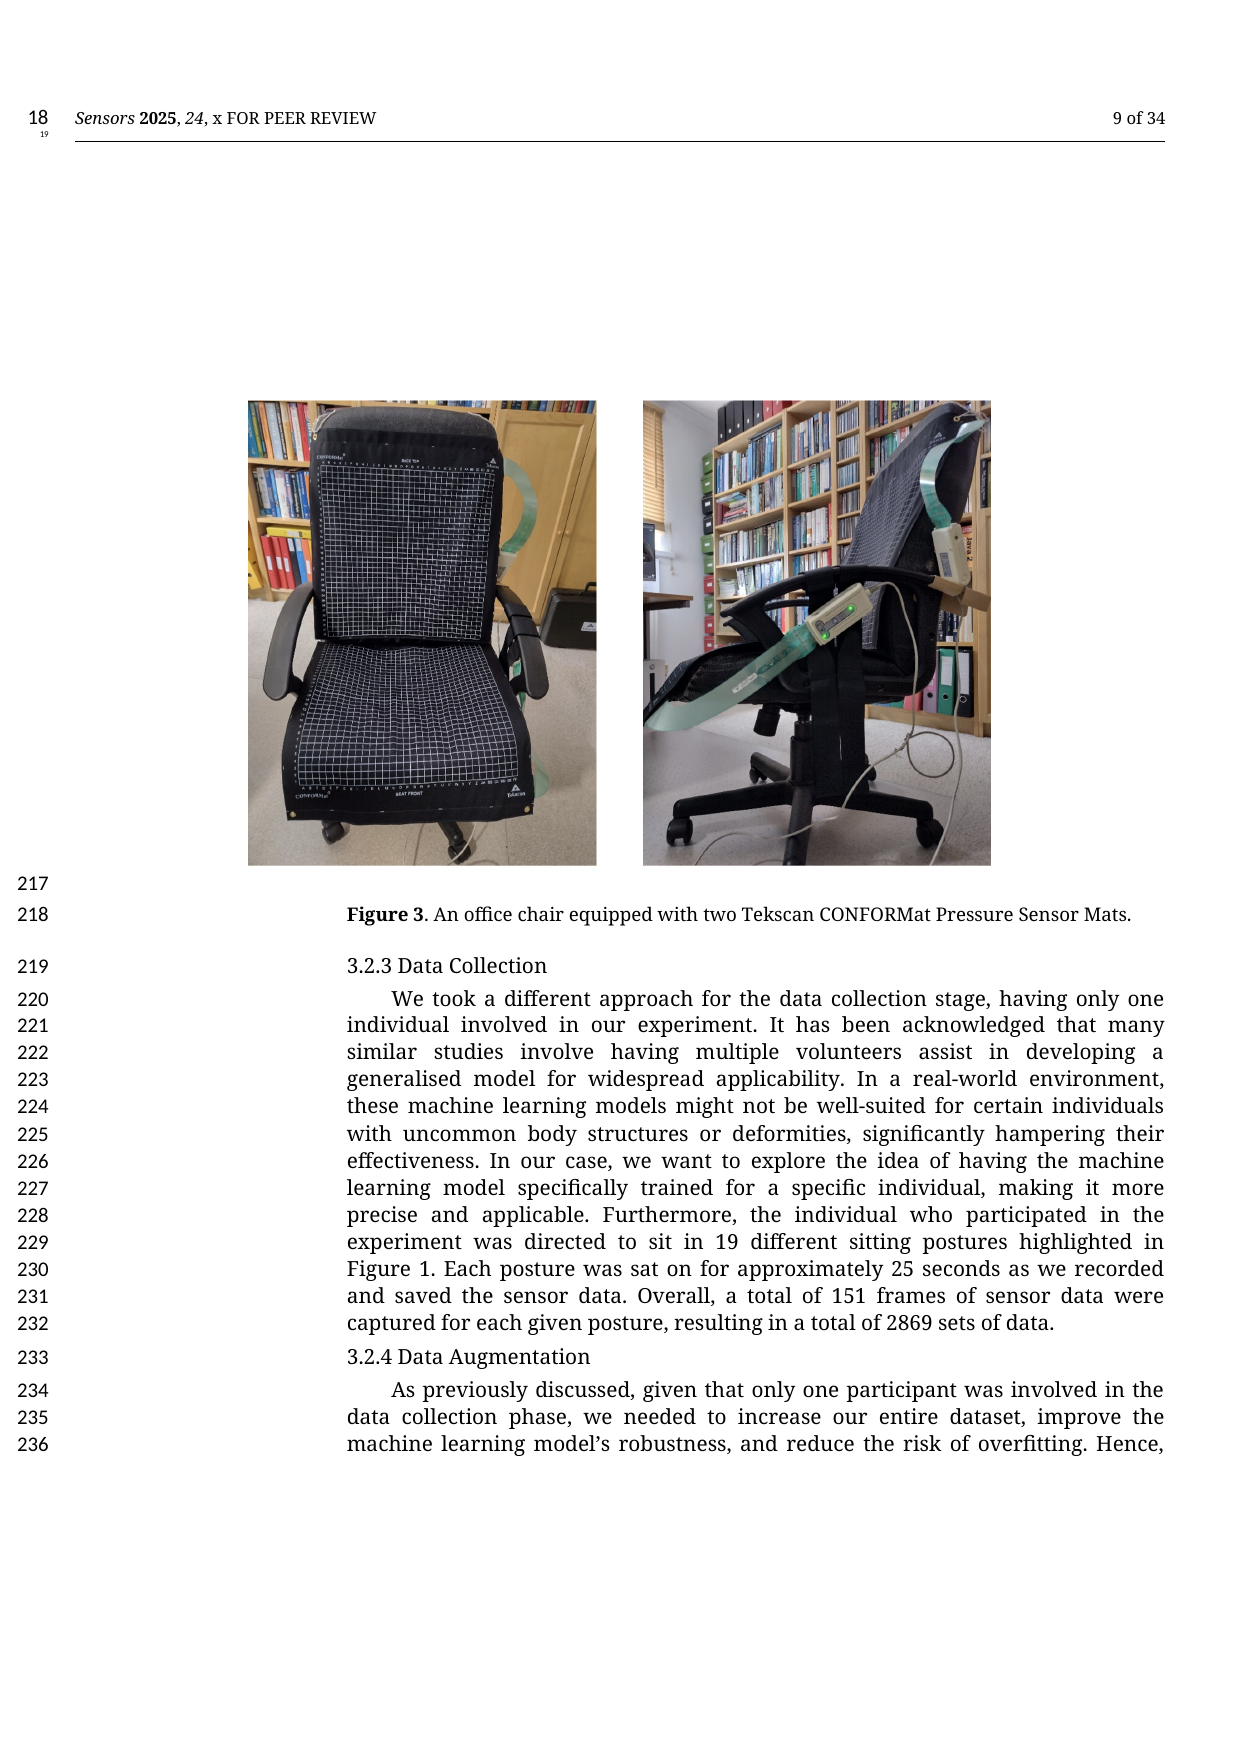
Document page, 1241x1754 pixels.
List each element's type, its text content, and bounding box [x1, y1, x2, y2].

text Figure 3. An office chair equipped with two Tekscan CONFORMat Pressure Sensor Mats. [347, 902, 1165, 927]
picture [228, 373, 1012, 890]
subtitle 3.2.3 Data Collection [347, 952, 1165, 978]
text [347, 1376, 1165, 1457]
text We took a different approach for the data collection stage, having only one individual involved in our experiment. It has been acknowledged that many similar studies involve having multiple volunteers assist in developing a generalised model for widespread applicability. In a real-world environment, these machine learning models might not be well-suited for certain individuals with uncommon body structures or deformities, significantly hampering their effectiveness. In our case, we want to explore the idea of having the machine learning model specifically trained for a specific individual, making it more precise and applicable. Furthermore, the individual who participated in the experiment was directed to sit in 19 different sitting postures highlighted in Figure 1. Each posture was sat on for approximately 25 seconds as we recorded and saved the sensor data. Overall, a total of 151 frames of sensor data were captured for each given posture, resulting in a total of 2869 sets of data. [347, 985, 1165, 1337]
subtitle 3.2.4 Data Augmentation [347, 1343, 1165, 1370]
